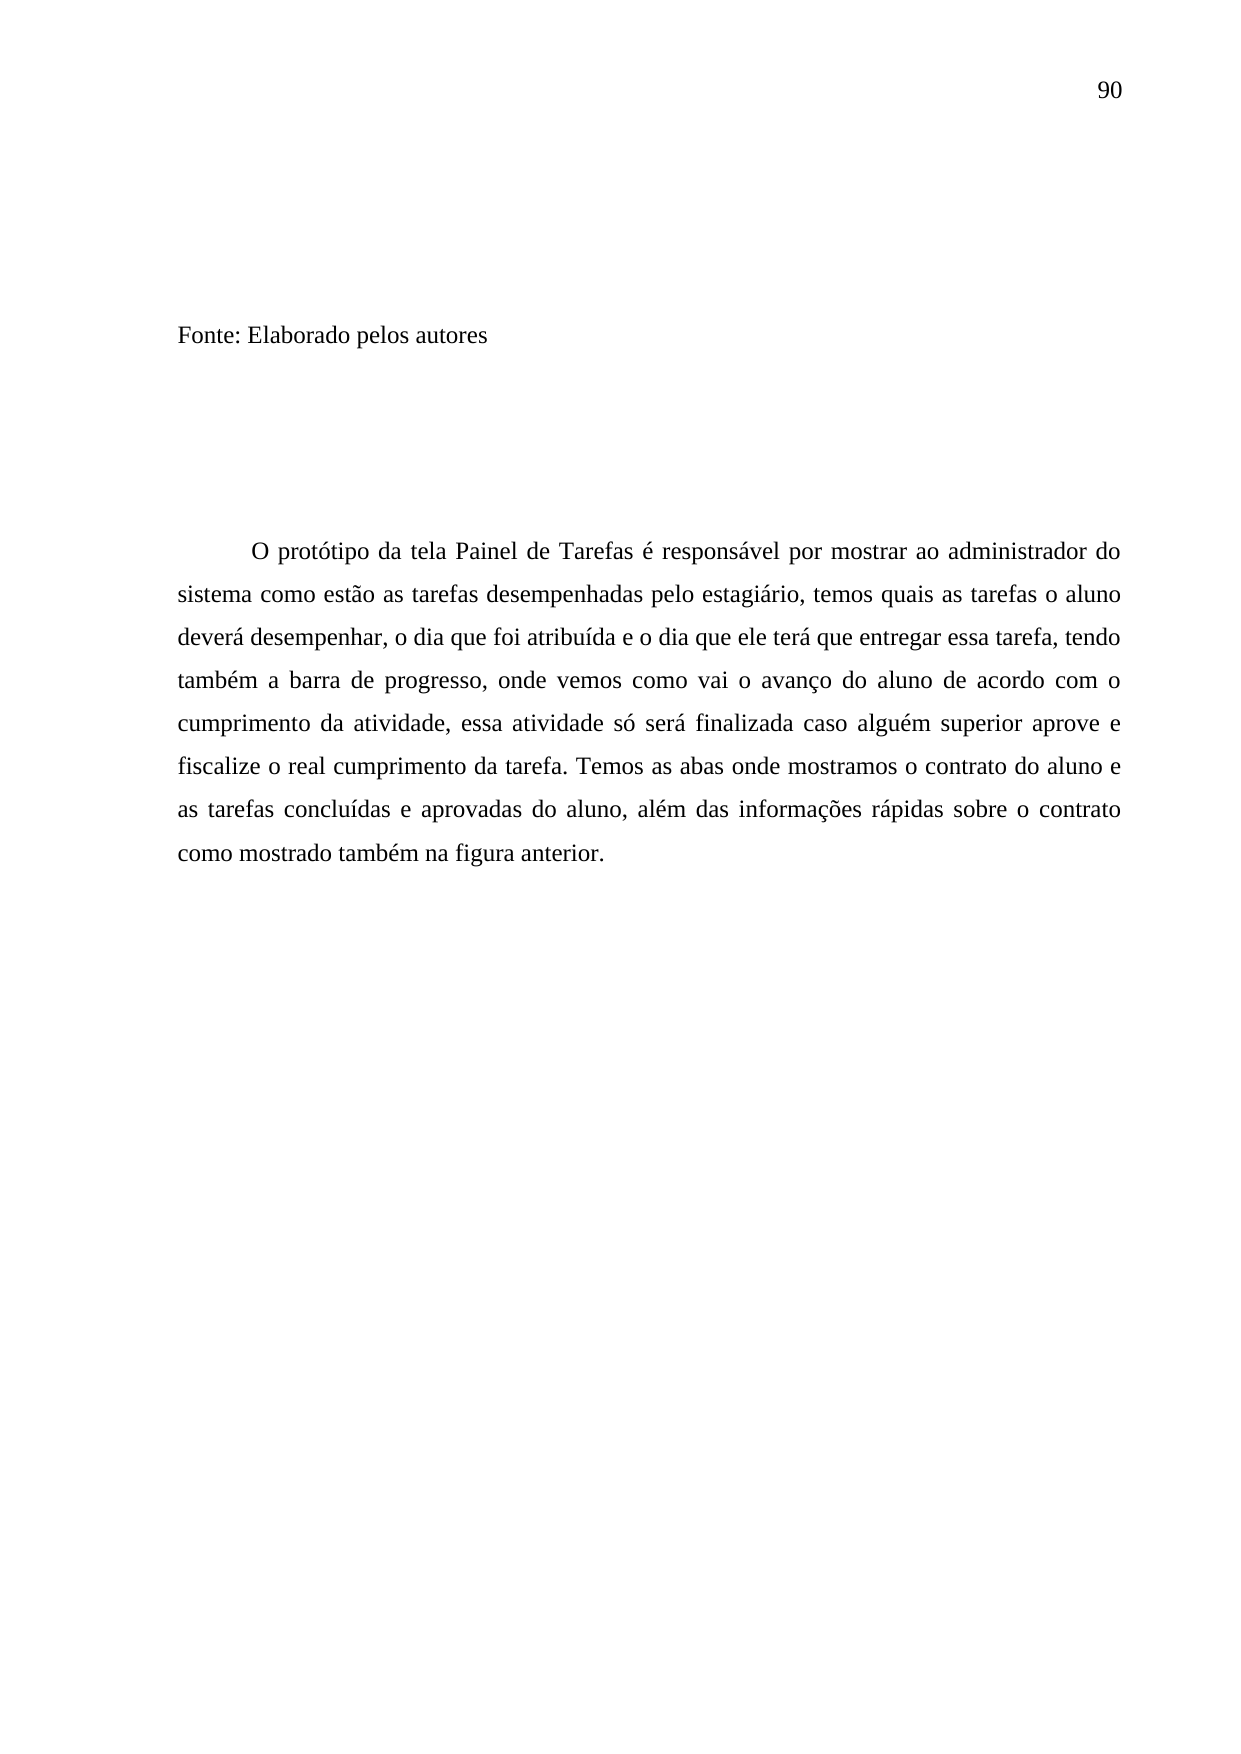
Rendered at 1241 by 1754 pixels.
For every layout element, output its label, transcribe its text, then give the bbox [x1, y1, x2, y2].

text O protótipo da tela Painel de Tarefas é responsável por mostrar ao administrador do sistema como estão as tarefas desempenhadas pelo estagiário, temos quais as tarefas o aluno deverá desempenhar, o dia que foi atribuída e o dia que ele terá que entregar essa tarefa, tendo também a barra de progresso, onde vemos como vai o avanço do aluno de acordo com o cumprimento da atividade, essa atividade só será finalizada caso alguém superior aprove e fiscalize o real cumprimento da tarefa. Temos as abas onde mostramos o contrato do aluno e as tarefas concluídas e aprovadas do aluno, além das informações rápidas sobre o contrato como mostrado também na figura anterior. [177, 536, 1122, 866]
text Fonte: Elaborado pelos autores [177, 320, 1122, 349]
